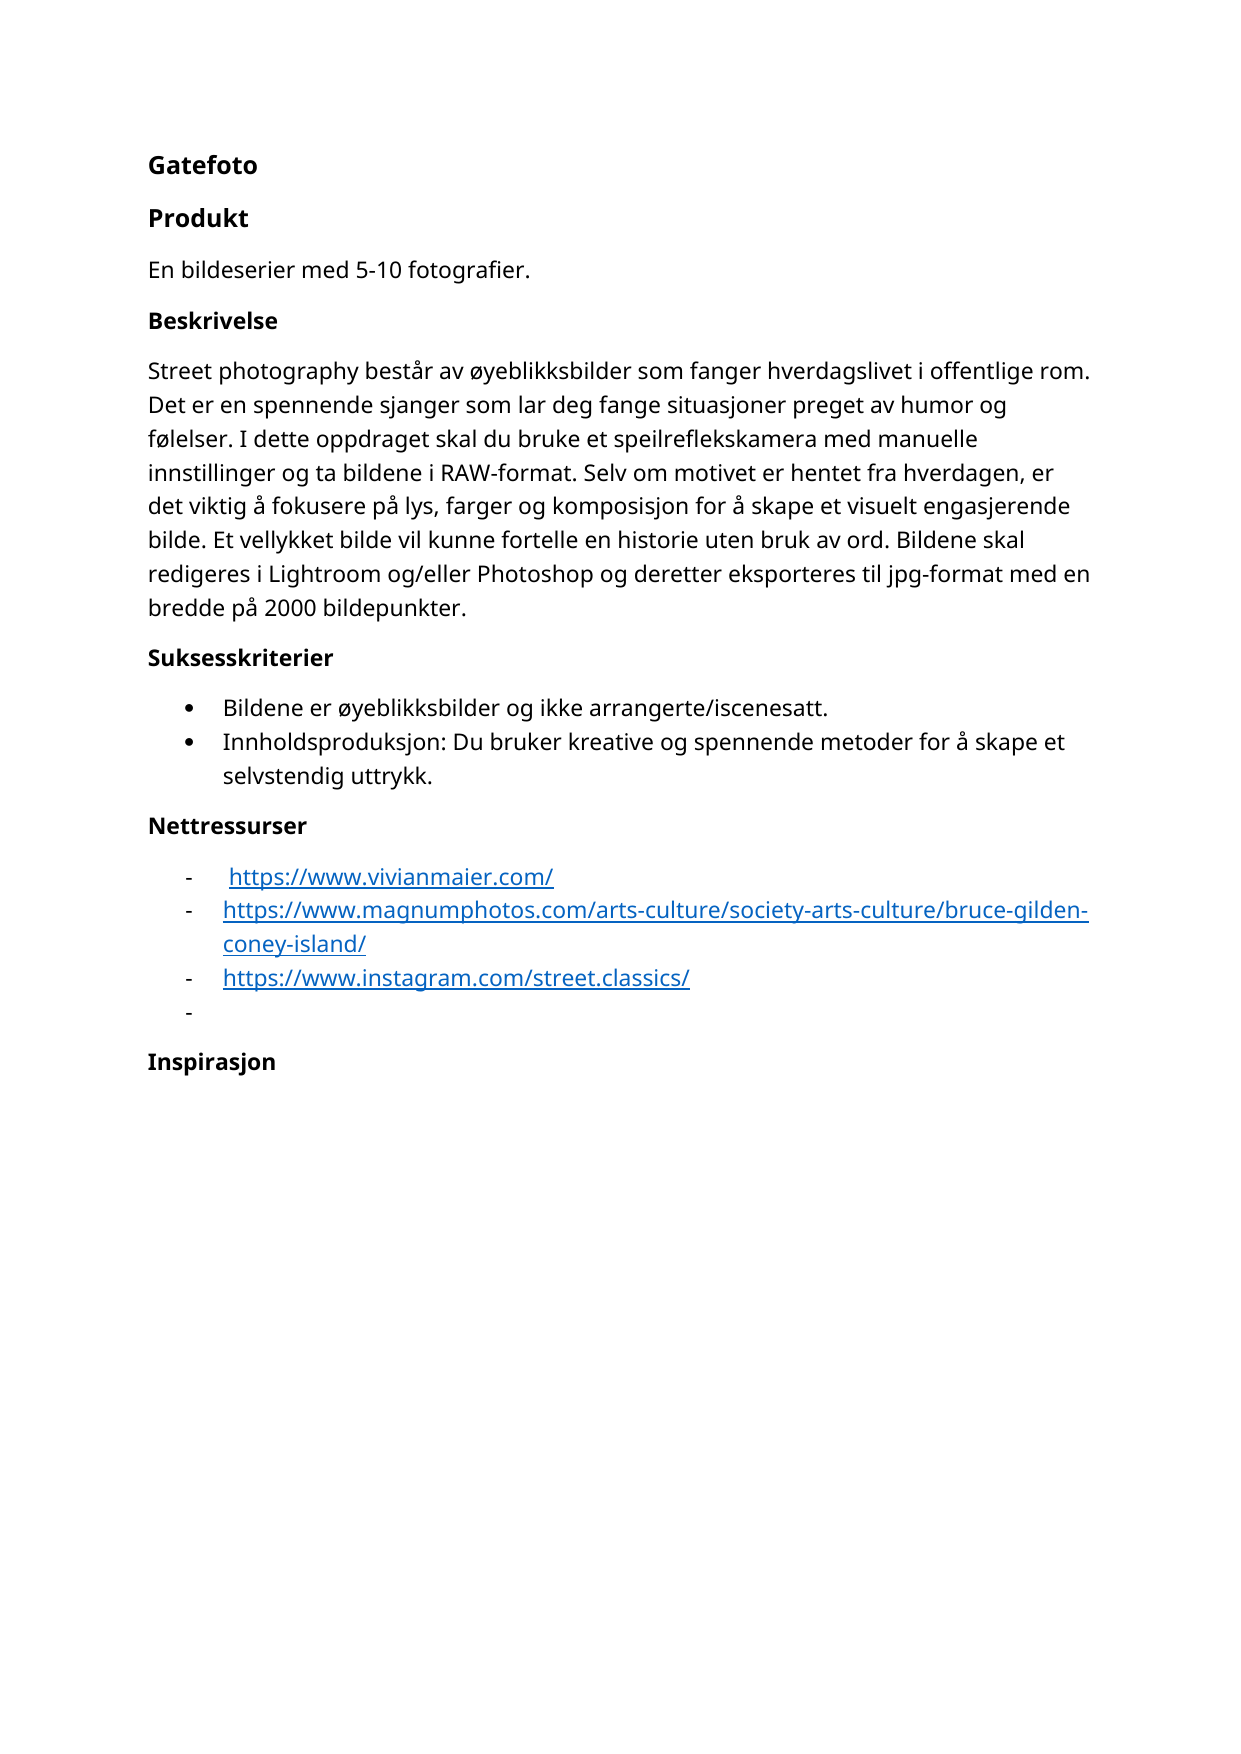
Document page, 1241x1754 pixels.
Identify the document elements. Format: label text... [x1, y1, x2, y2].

text Suksesskriterier [148, 642, 1093, 673]
text En bildeserier med 5-10 fotografier. [148, 254, 1093, 286]
text Inspirasjon [148, 1046, 1093, 1077]
list https://www.vivianmaier.com/ [185, 861, 1093, 892]
text Street photography består av øyeblikksbilder som fanger hverdagslivet i offentlige rom. Det er en spennende sjanger som lar deg fange situasjoner preget av humor og følelser. I dette oppdraget skal du bruke et speilreflekskamera med manuelle innstillinger og ta bildene i RAW-format. Selv om motivet er hentet fra hverdagen, er det viktig å fokusere på lys, farger og komposisjon for å skape et visuelt engasjerende bilde. Et vellykket bilde vil kunne fortelle en historie uten bruk av ord. Bildene skal redigeres i Lightroom og/eller Photoshop og deretter eksporteres til jpg-format med en bredde på 2000 bildepunkter. [148, 355, 1093, 623]
text Nettressurser [148, 810, 1093, 842]
text Produkt [148, 201, 1093, 235]
list Innholdsproduksjon: Du bruker kreative og spennende metoder for å skape et selvstendig uttrykk. [185, 726, 1093, 791]
text Gatefoto [148, 148, 1093, 182]
list https://www.magnumphotos.com/arts-culture/society-arts-culture/bruce-gilden-coney-island/ [185, 894, 1093, 959]
list https://www.instagram.com/street.classics/ [185, 962, 1093, 993]
text Beskrivelse [148, 305, 1093, 336]
list Bildene er øyeblikksbilder og ikke arrangerte/iscenesatt. [185, 692, 1093, 724]
